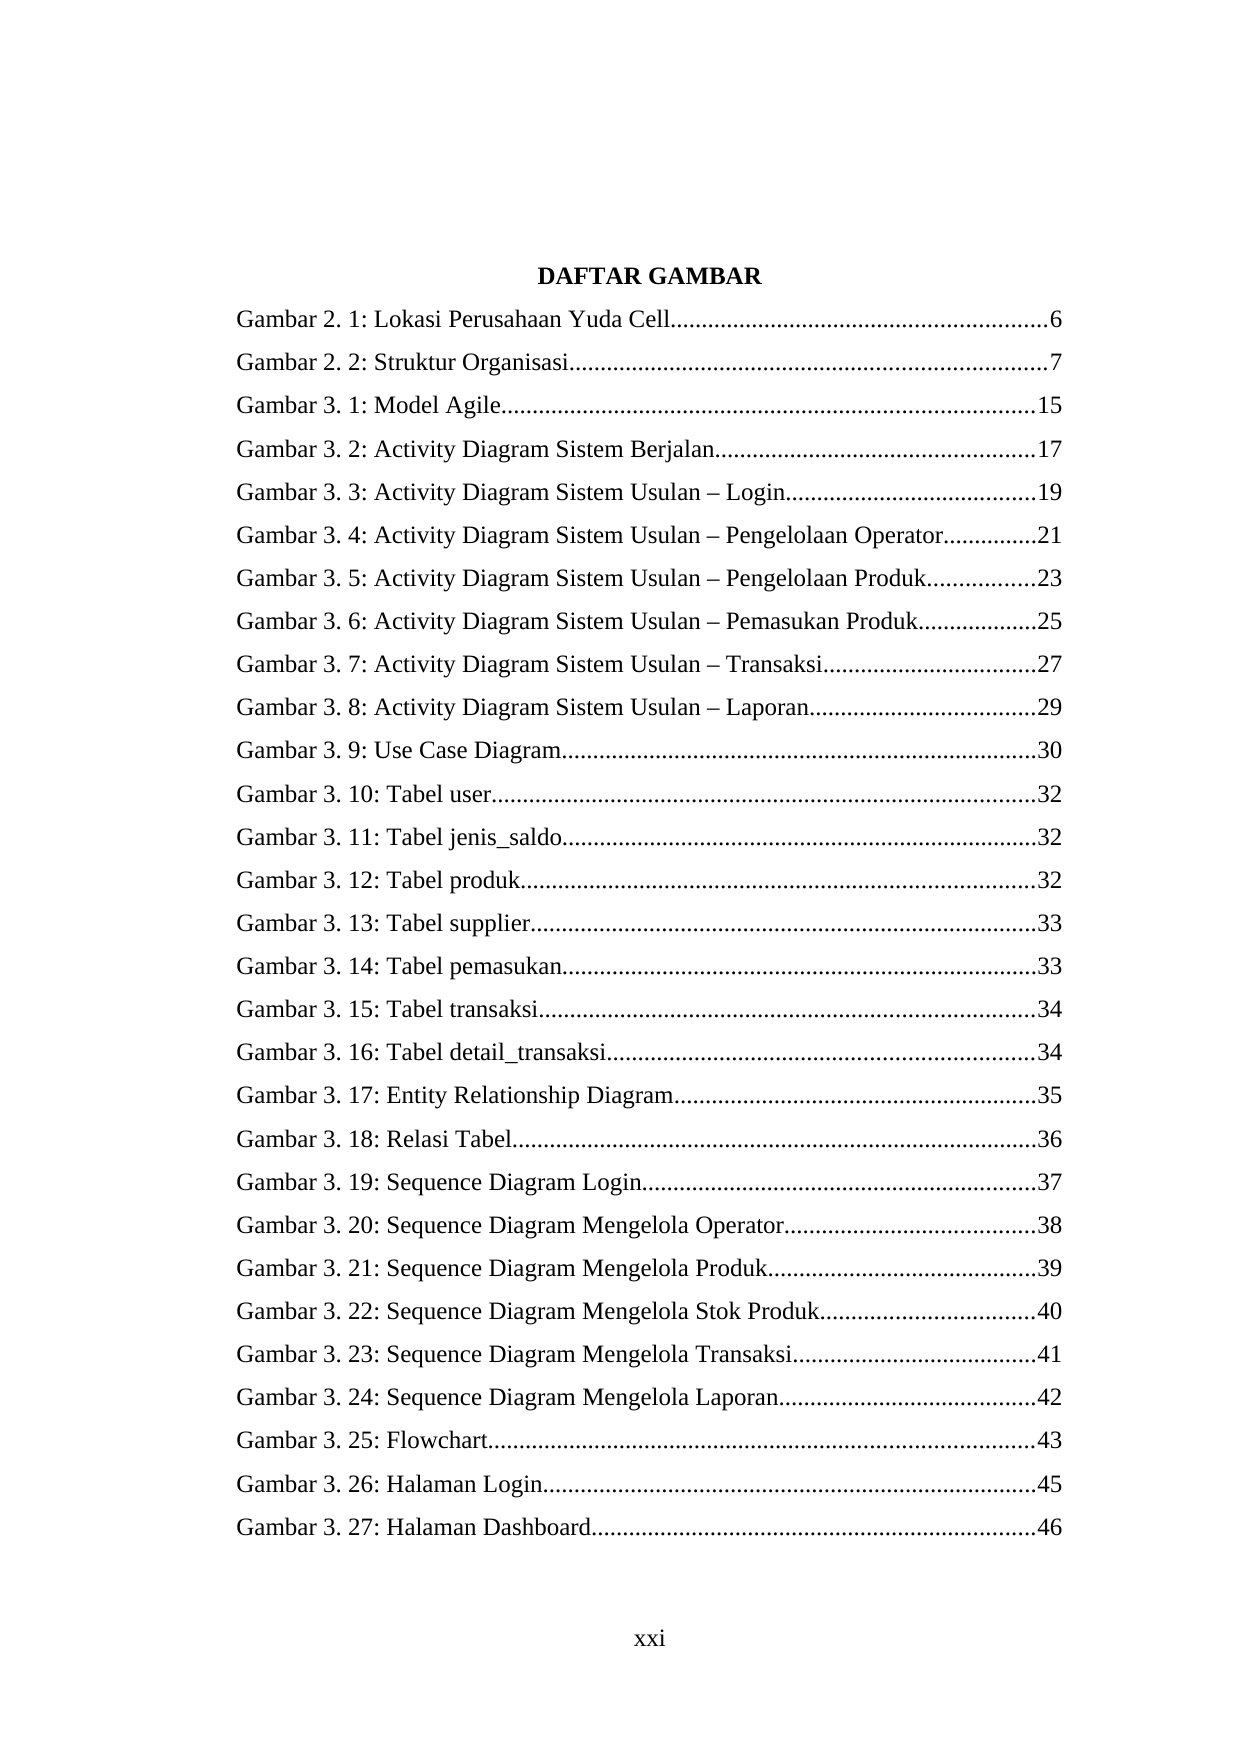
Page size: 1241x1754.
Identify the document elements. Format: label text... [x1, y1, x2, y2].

text Gambar 3. 13: Tabel supplier 33 [236, 908, 1063, 937]
text Gambar 3. 11: Tabel jenis_saldo 32 [236, 822, 1063, 851]
text Gambar 3. 25: Flowchart 43 [236, 1426, 1063, 1454]
text Gambar 3. 6: Activity Diagram Sistem Usulan – Pemasukan Produk 25 [236, 606, 1063, 635]
text Gambar 3. 10: Tabel user 32 [236, 779, 1063, 807]
text Gambar 3. 8: Activity Diagram Sistem Usulan – Laporan 29 [236, 692, 1063, 721]
text Gambar 3. 18: Relasi Tabel 36 [236, 1124, 1063, 1152]
text Gambar 3. 14: Tabel pemasukan 33 [236, 951, 1063, 980]
text Gambar 3. 26: Halaman Login 45 [236, 1469, 1063, 1497]
text Gambar 3. 12: Tabel produk 32 [236, 865, 1063, 894]
text Gambar 3. 19: Sequence Diagram Login 37 [236, 1167, 1063, 1196]
text Gambar 2. 1: Lokasi Perusahaan Yuda Cell 6 [236, 304, 1063, 333]
text Gambar 3. 5: Activity Diagram Sistem Usulan – Pengelolaan Produk 23 [236, 563, 1063, 592]
text Gambar 3. 23: Sequence Diagram Mengelola Transaksi 41 [236, 1339, 1063, 1368]
text Gambar 3. 17: Entity Relationship Diagram 35 [236, 1081, 1063, 1109]
text Gambar 3. 24: Sequence Diagram Mengelola Laporan 42 [236, 1382, 1063, 1411]
text Gambar 3. 16: Tabel detail_transaksi 34 [236, 1037, 1063, 1066]
text Gambar 3. 15: Tabel transaksi 34 [236, 994, 1063, 1023]
subtitle DAFTAR GAMBAR [236, 261, 1063, 290]
text Gambar 3. 27: Halaman Dashboard 46 [236, 1512, 1063, 1541]
text Gambar 3. 7: Activity Diagram Sistem Usulan – Transaksi 27 [236, 649, 1063, 678]
text Gambar 3. 22: Sequence Diagram Mengelola Stok Produk 40 [236, 1296, 1063, 1325]
text Gambar 3. 9: Use Case Diagram 30 [236, 736, 1063, 764]
text Gambar 3. 3: Activity Diagram Sistem Usulan – Login 19 [236, 477, 1063, 506]
text Gambar 3. 21: Sequence Diagram Mengelola Produk 39 [236, 1253, 1063, 1282]
text Gambar 3. 2: Activity Diagram Sistem Berjalan 17 [236, 434, 1063, 462]
text Gambar 3. 20: Sequence Diagram Mengelola Operator 38 [236, 1210, 1063, 1239]
text Gambar 3. 4: Activity Diagram Sistem Usulan – Pengelolaan Operator 21 [236, 520, 1063, 549]
text Gambar 3. 1: Model Agile 15 [236, 391, 1063, 419]
text Gambar 2. 2: Struktur Organisasi 7 [236, 347, 1063, 376]
